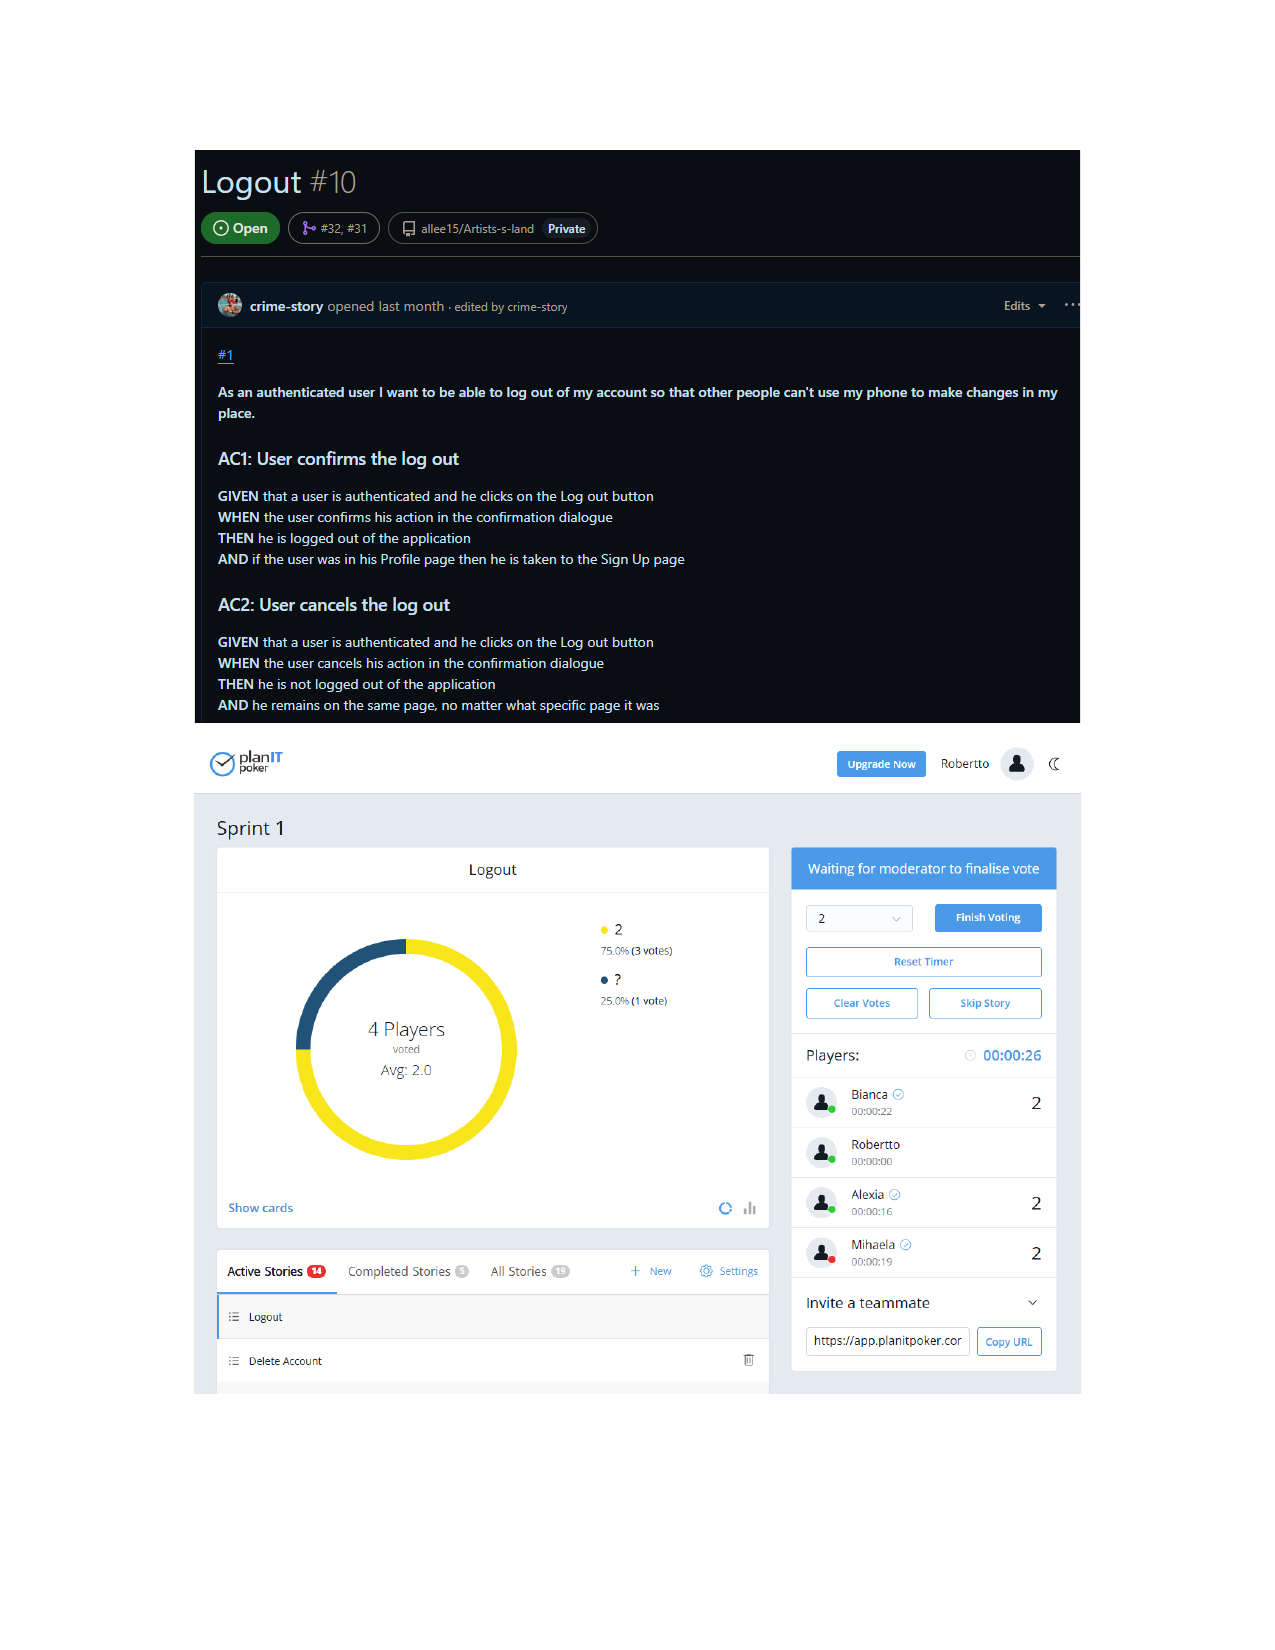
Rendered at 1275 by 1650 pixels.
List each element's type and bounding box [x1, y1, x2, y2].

picture [194, 150, 1081, 723]
picture [193, 736, 1082, 1394]
